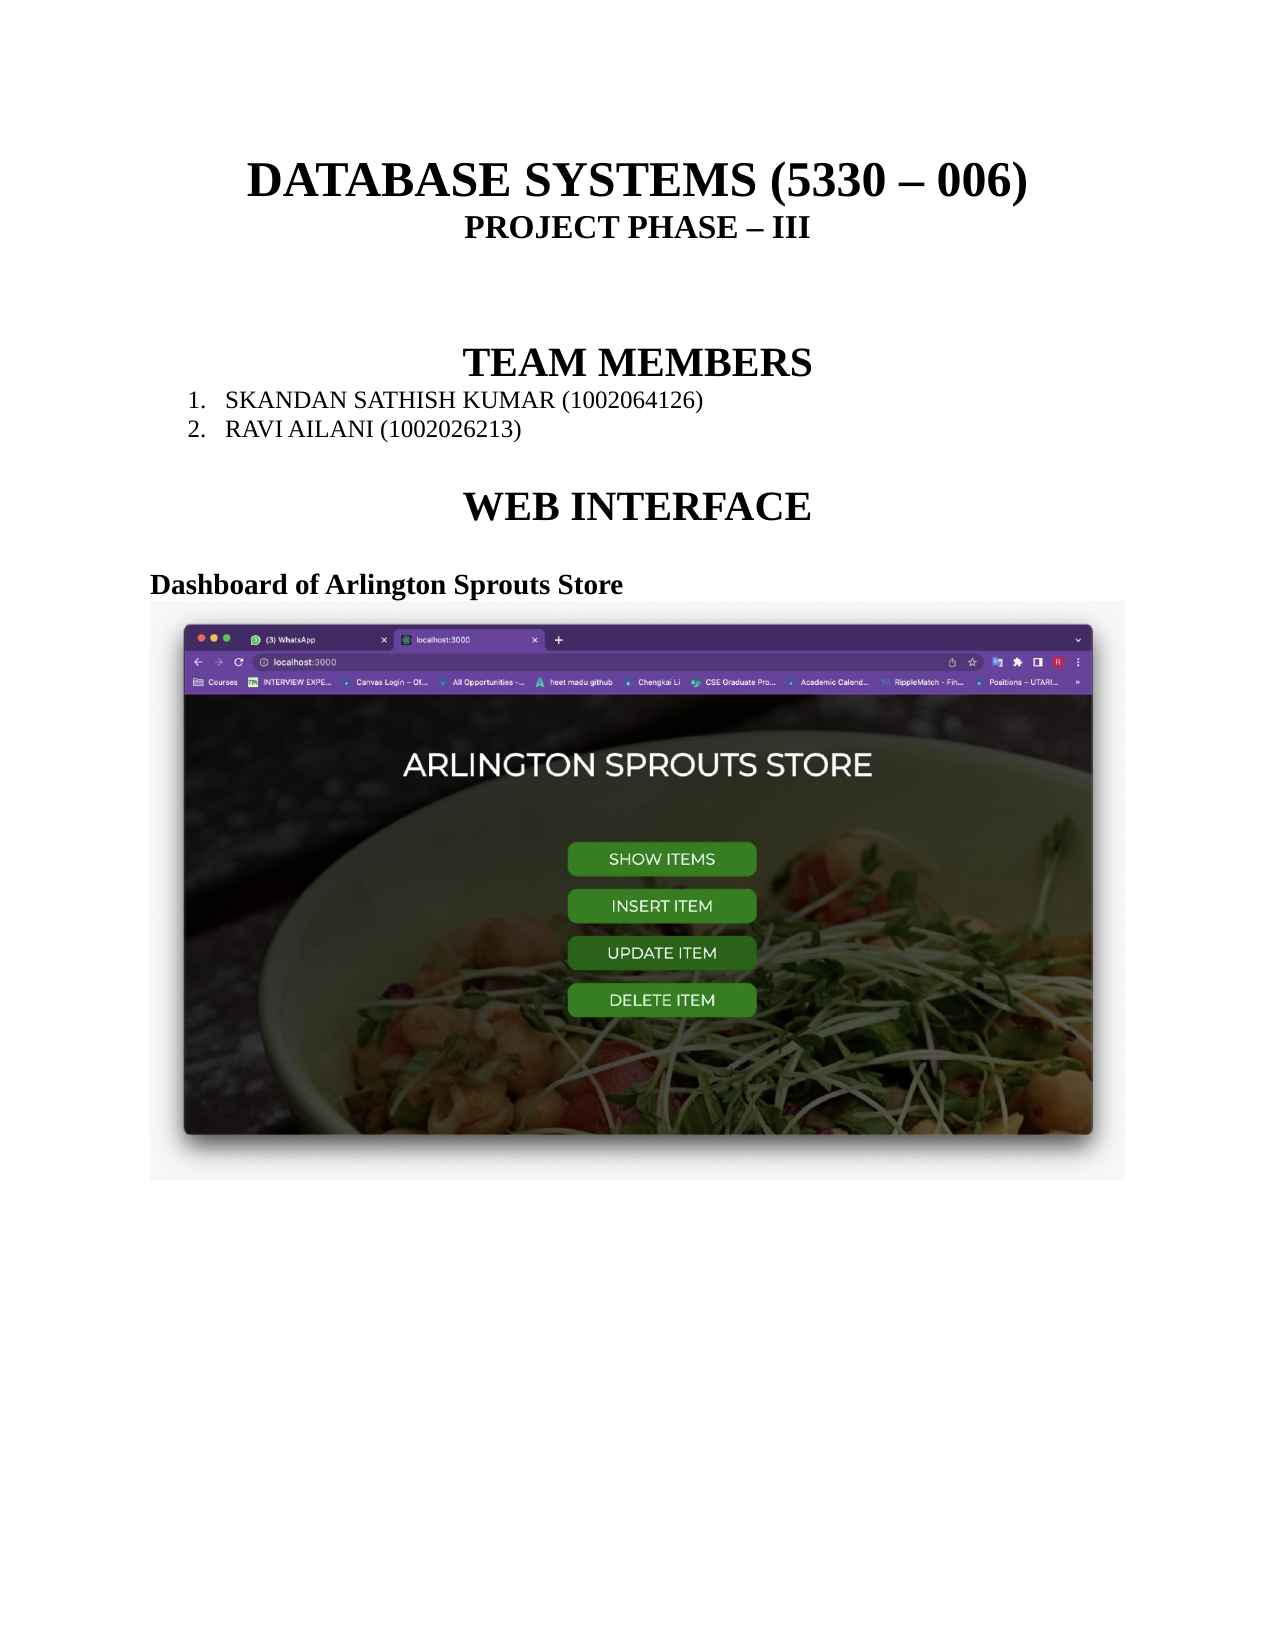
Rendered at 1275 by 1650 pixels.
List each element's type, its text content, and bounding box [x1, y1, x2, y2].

picture [150, 601, 1125, 1180]
text Dashboard of Arlington Sprouts Store [150, 567, 1125, 601]
list RAVI AILANI (1002026213) [187, 414, 1125, 443]
text TEAM MEMBERS [150, 337, 1125, 385]
text WEB INTERFACE [150, 481, 1125, 529]
list SKANDAN SATHISH KUMAR (1002064126) [187, 385, 1125, 414]
text PROJECT PHASE – III [150, 207, 1125, 246]
text DATABASE SYSTEMS (5330 – 006) [150, 150, 1125, 207]
